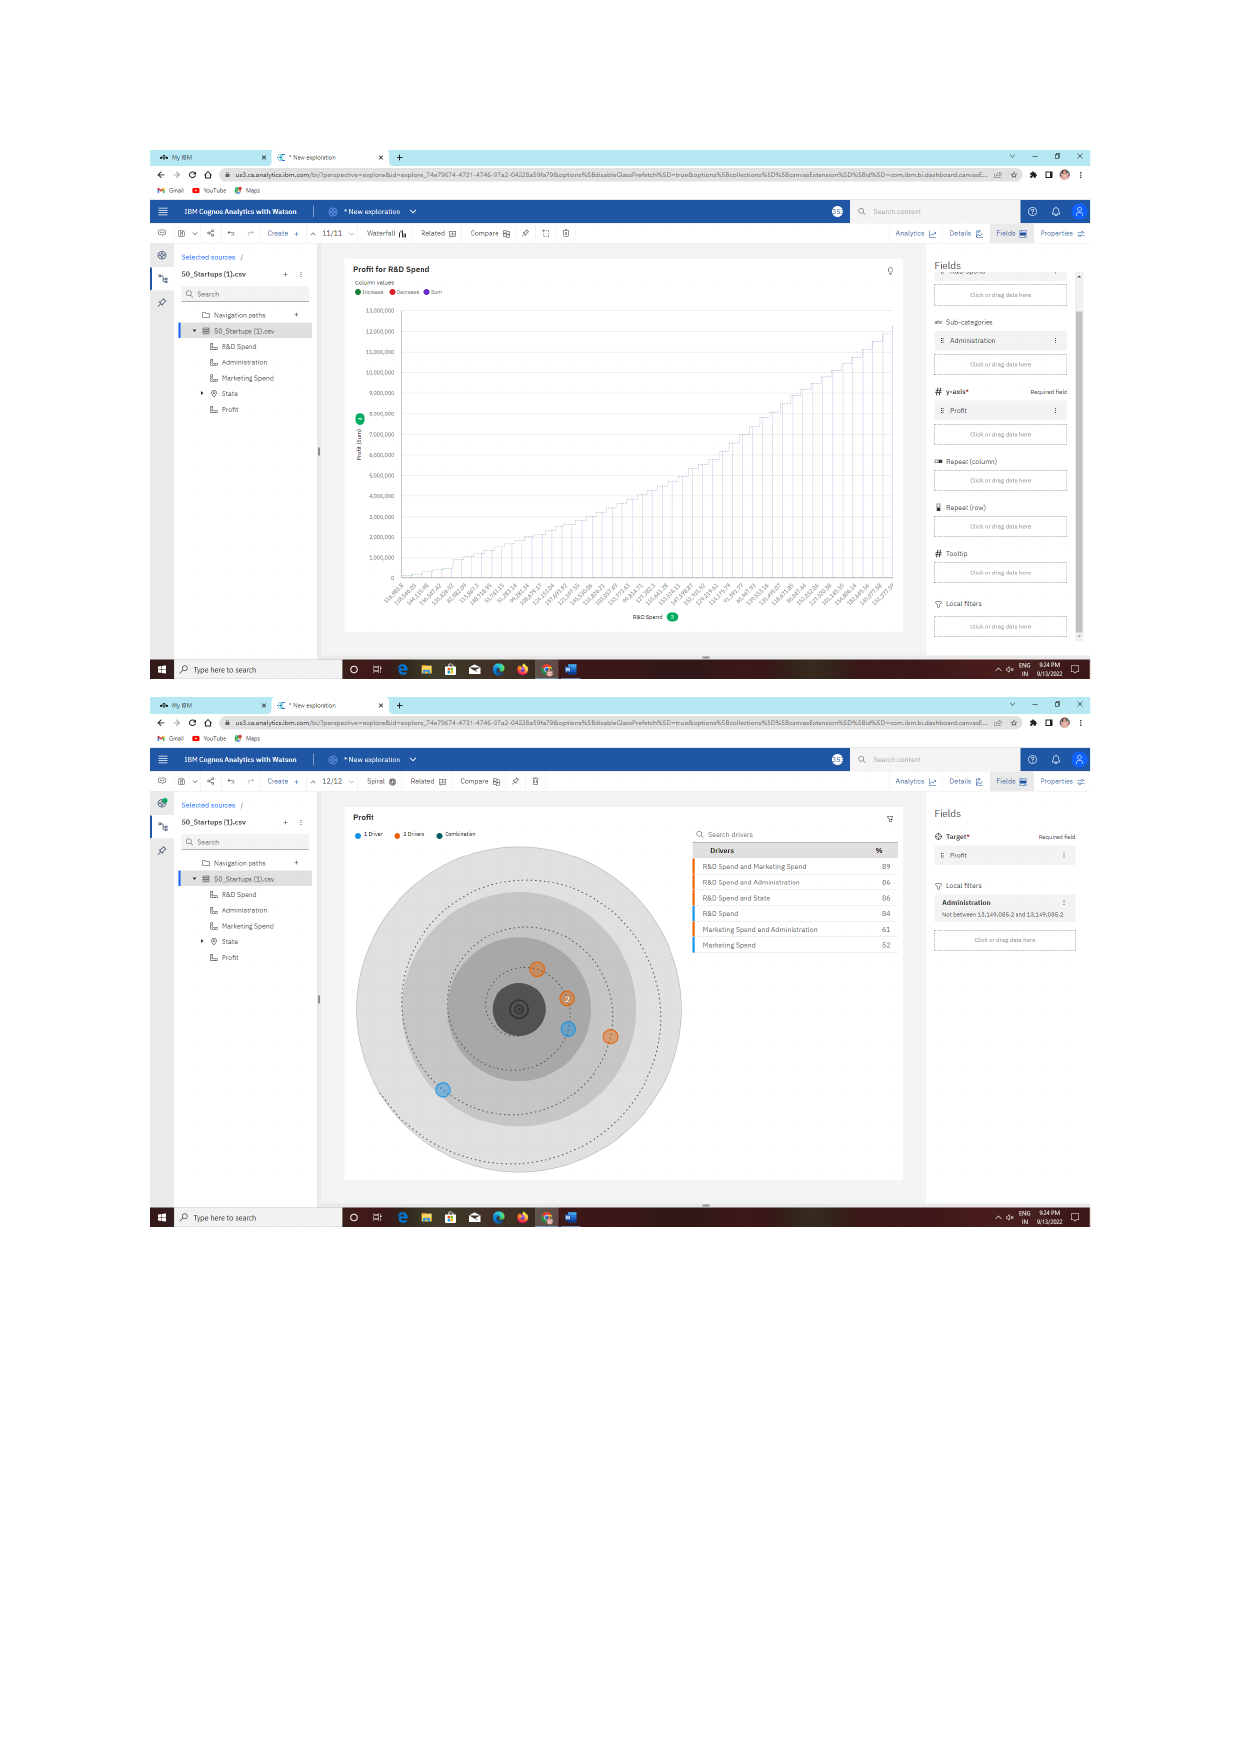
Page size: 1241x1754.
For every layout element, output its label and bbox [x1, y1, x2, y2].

picture [150, 697, 1091, 1227]
picture [150, 150, 1091, 679]
